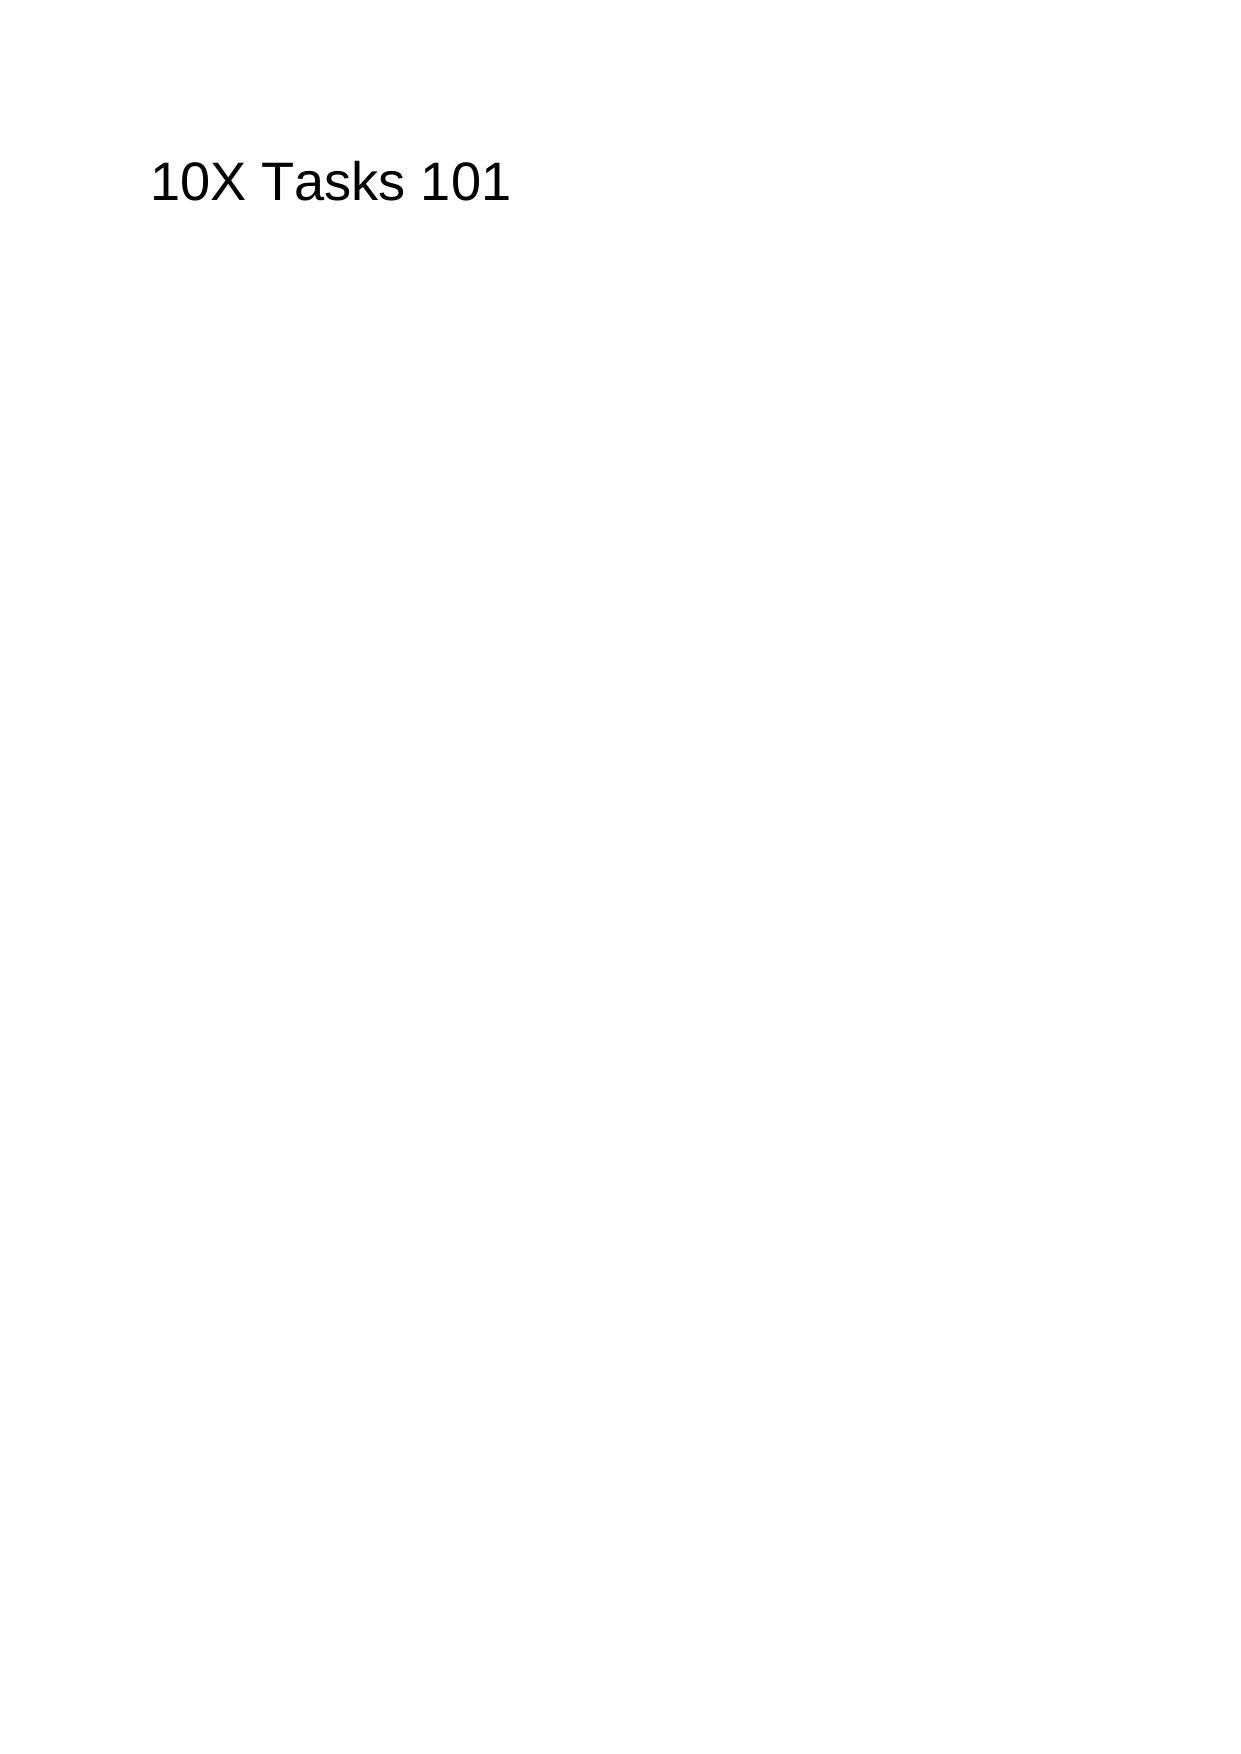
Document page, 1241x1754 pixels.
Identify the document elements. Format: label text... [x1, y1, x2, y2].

title 10X Tasks 101 [150, 150, 1090, 212]
